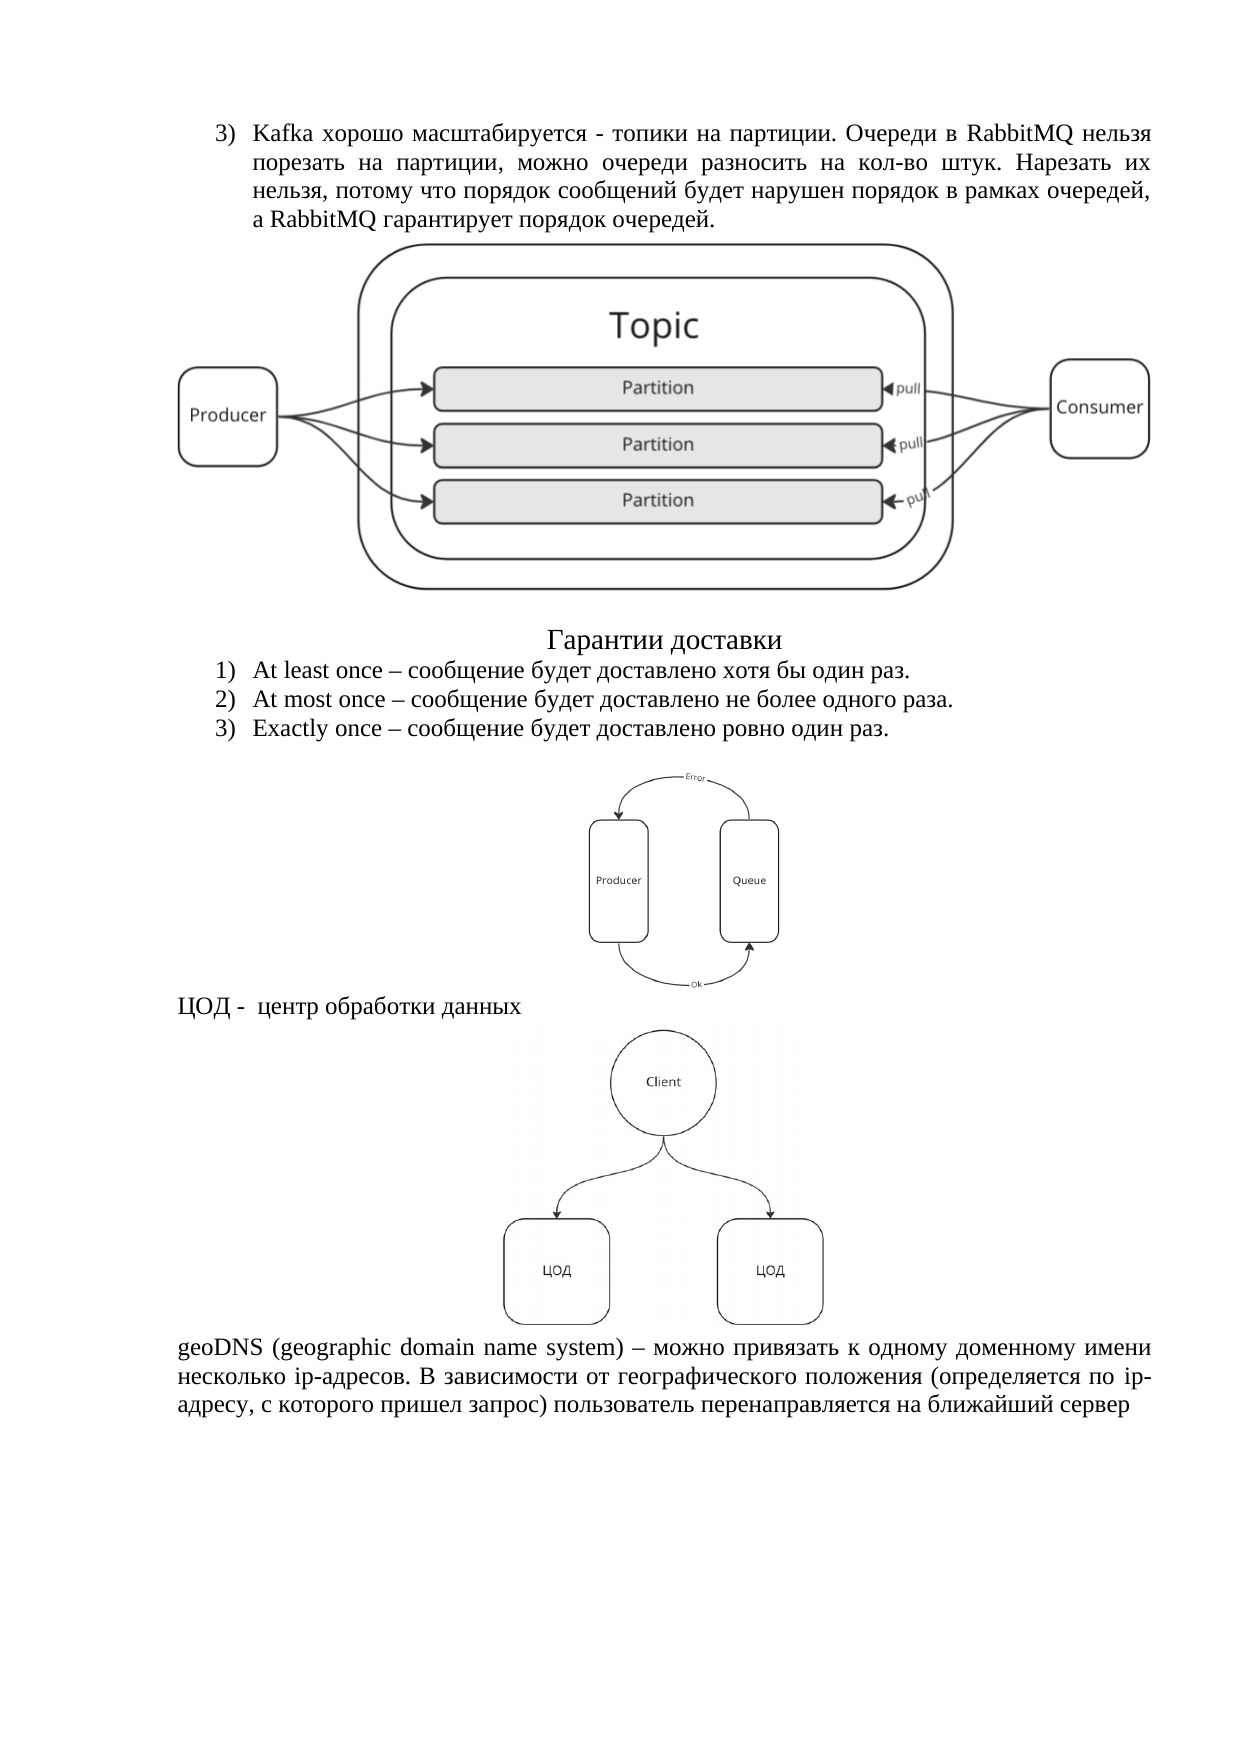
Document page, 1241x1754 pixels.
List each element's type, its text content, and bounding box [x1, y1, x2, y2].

text Гарантии доставки [177, 622, 1152, 656]
picture [177, 233, 1152, 594]
list Exactly once – сообщение будет доставлено ровно один раз. [215, 713, 1152, 742]
list At least once – сообщение будет доставлено хотя бы один раз. [215, 656, 1152, 684]
text ЦОД - центр обработки данных [177, 991, 1152, 1019]
text geoDNS (geographic domain name system) – можно привязать к одному доменному имени несколько ip-адресов. В зависимости от географического положения (определяется по ip-адресу, с которого пришел запрос) пользователь перенаправляется на ближайший сервер [177, 1332, 1152, 1418]
list Kafka хорошо масштабируется - топики на партиции. Очереди в RabbitMQ нельзя порезать на партиции, можно очереди разносить на кол-во штук. Нарезать их нельзя, потому что порядок сообщений будет нарушен порядок в рамках очередей, а RabbitMQ гарантирует порядок очередей. [215, 118, 1152, 233]
picture [585, 770, 781, 991]
picture [501, 1019, 828, 1332]
list At most once – сообщение будет доставлено не более одного раза. [215, 684, 1152, 713]
